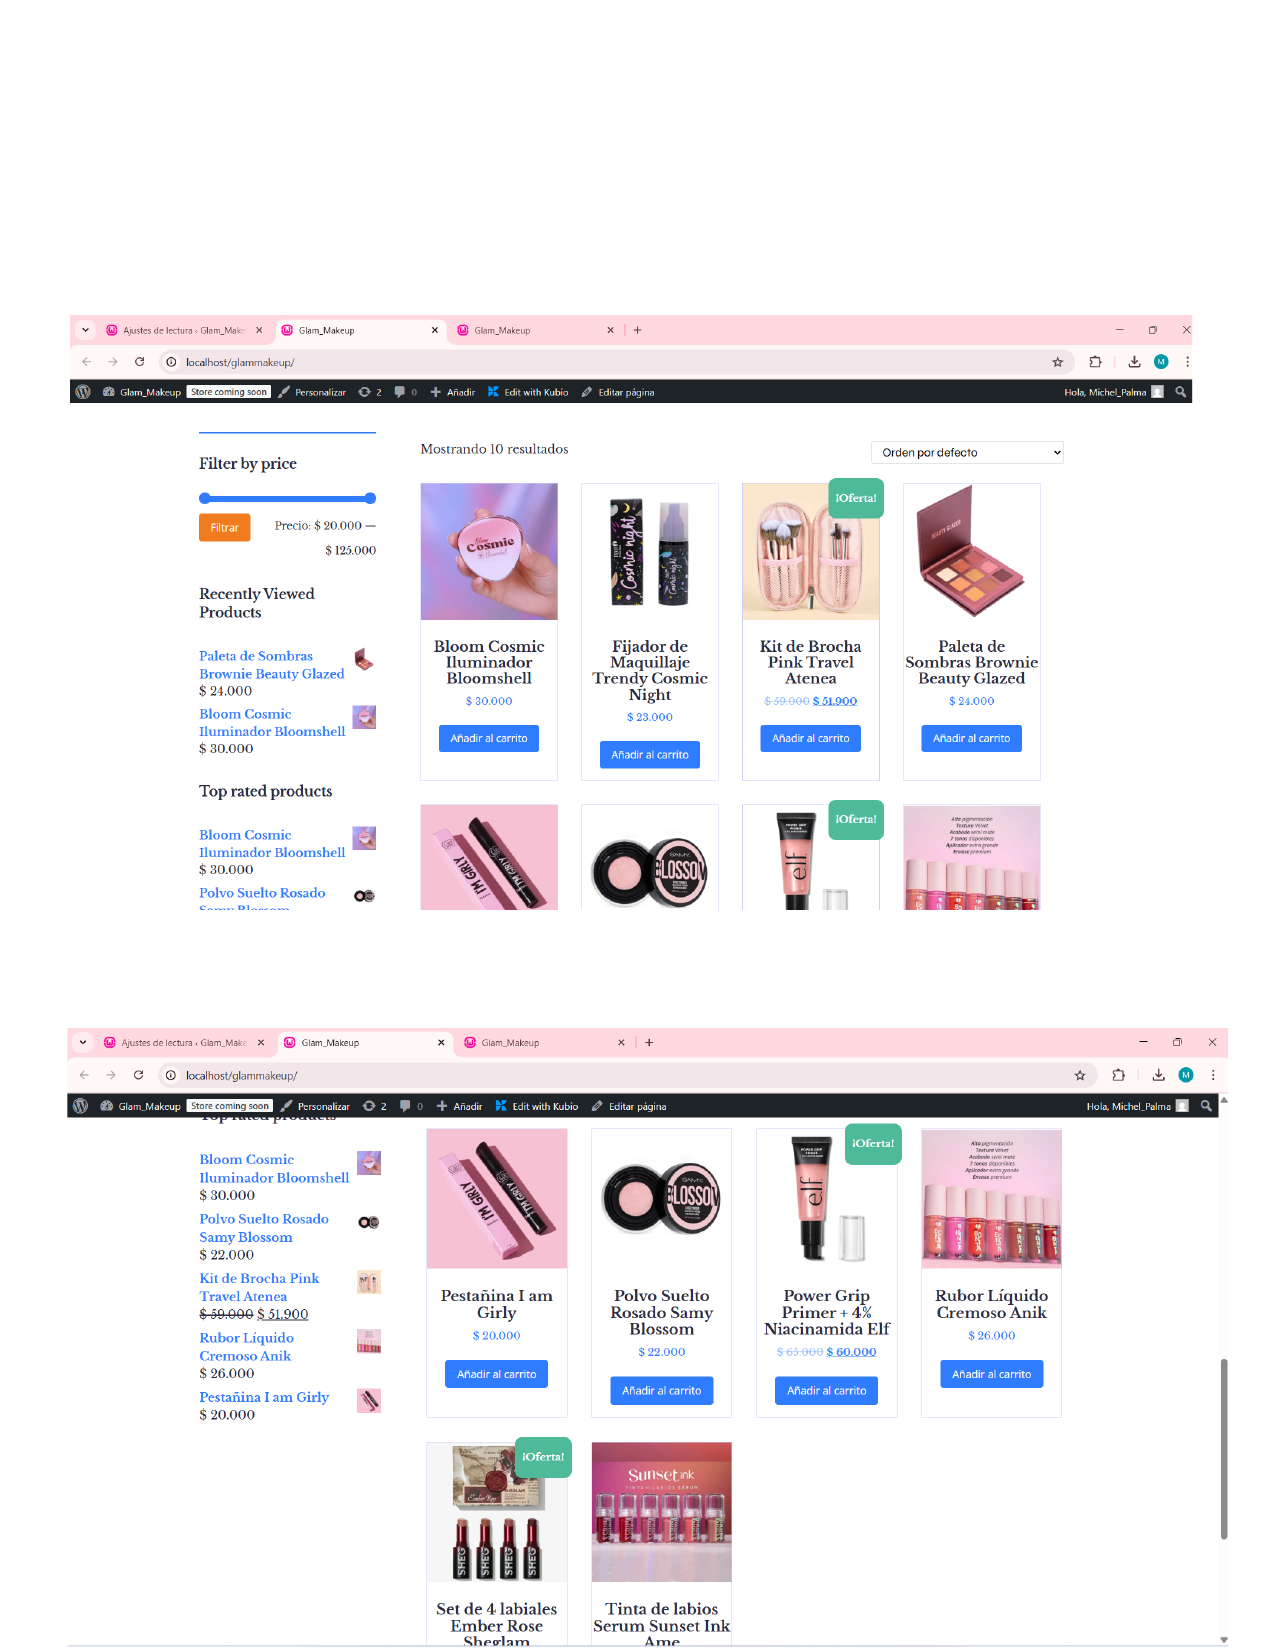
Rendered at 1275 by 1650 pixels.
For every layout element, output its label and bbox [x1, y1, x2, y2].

picture [70, 315, 1193, 910]
picture [67, 1028, 1228, 1647]
